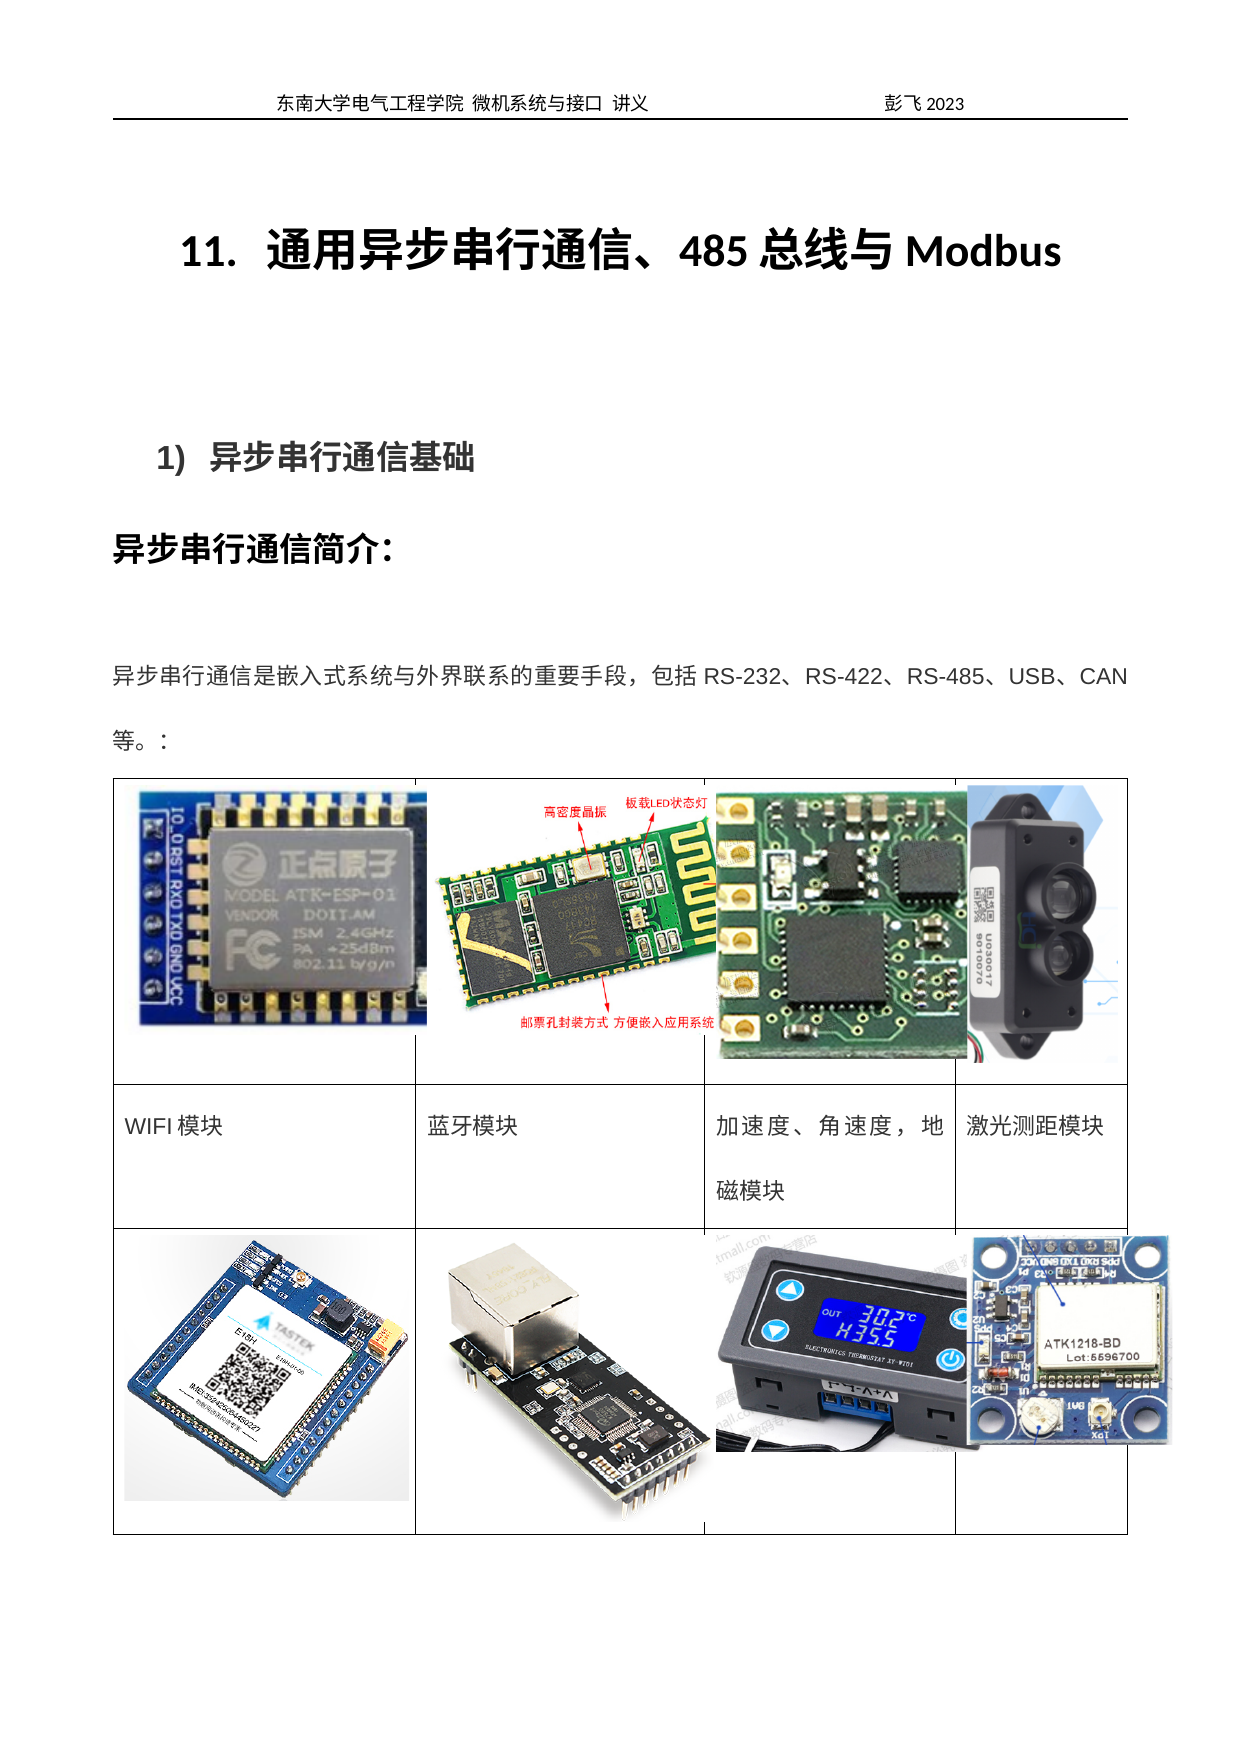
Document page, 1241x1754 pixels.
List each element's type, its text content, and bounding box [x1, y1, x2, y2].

table_header [705, 779, 955, 785]
text 异步串行通信是嵌入式系统与外界联系的重要手段，包括RS-232、RS-422、RS-485、USB、CAN等。： [112, 642, 1128, 772]
subtitle 异步串行通信简介： [112, 515, 1128, 580]
table_header [114, 779, 415, 1084]
picture [716, 1235, 1173, 1452]
table_header [956, 779, 1127, 1084]
table_cell [705, 1229, 955, 1534]
table_cell WIFI模块 [114, 1085, 415, 1228]
table_cell [956, 1445, 1127, 1534]
picture [124, 1235, 410, 1501]
picture [426, 1235, 714, 1522]
table_cell 加速度、角速度，地磁模块 [705, 1085, 955, 1228]
table_header [416, 779, 704, 785]
table_cell [416, 1229, 704, 1534]
table_cell [114, 1229, 415, 1534]
picture [124, 785, 967, 1059]
table_cell 激光测距模块 [956, 1085, 1127, 1228]
subtitle 通用异步串行通信、485总线与Modbus [112, 197, 1128, 295]
table_header [416, 1035, 704, 1084]
picture [968, 786, 1118, 1063]
table_header [705, 1035, 955, 1084]
subtitle 异步串行通信基础 [156, 423, 1128, 488]
table_cell 蓝牙模块 [416, 1085, 704, 1228]
table_cell [956, 1229, 1127, 1235]
